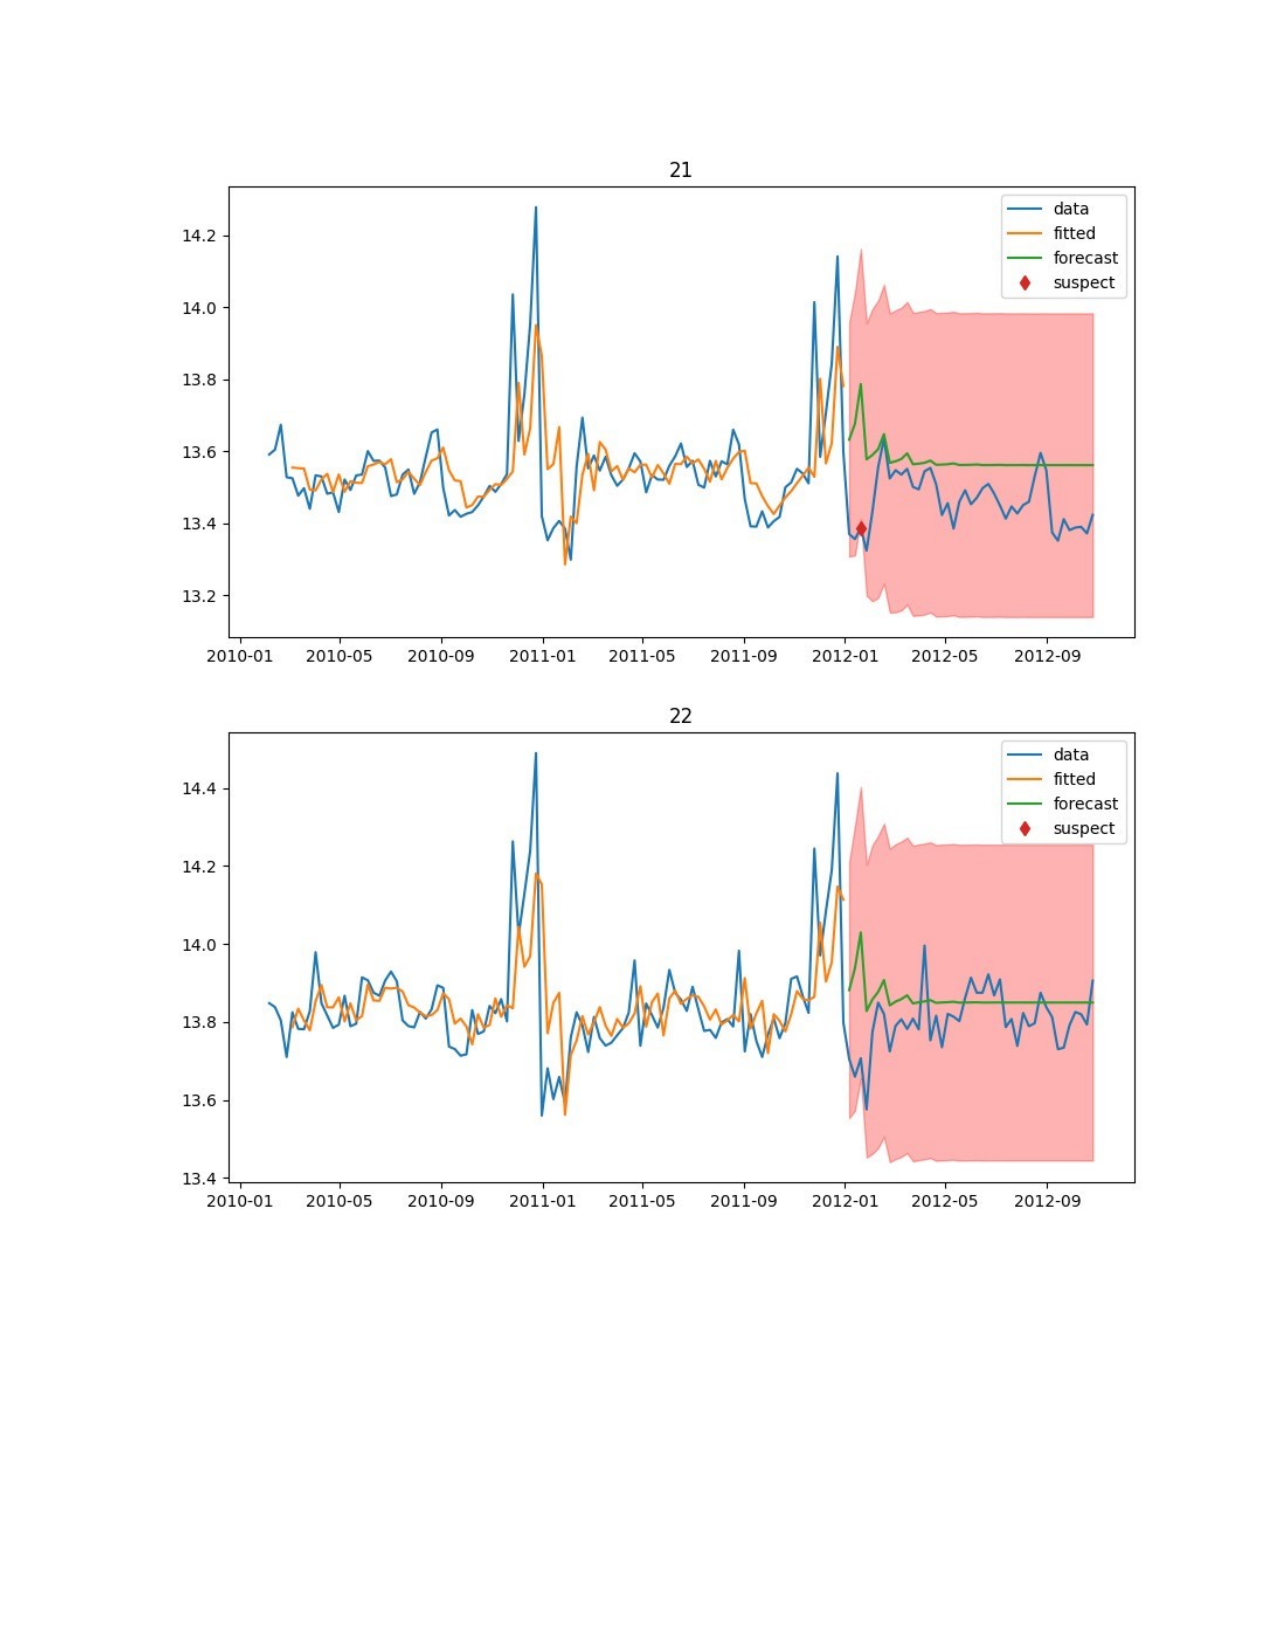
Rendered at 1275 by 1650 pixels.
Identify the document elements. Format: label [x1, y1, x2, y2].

picture [169, 149, 1145, 677]
picture [169, 695, 1145, 1222]
